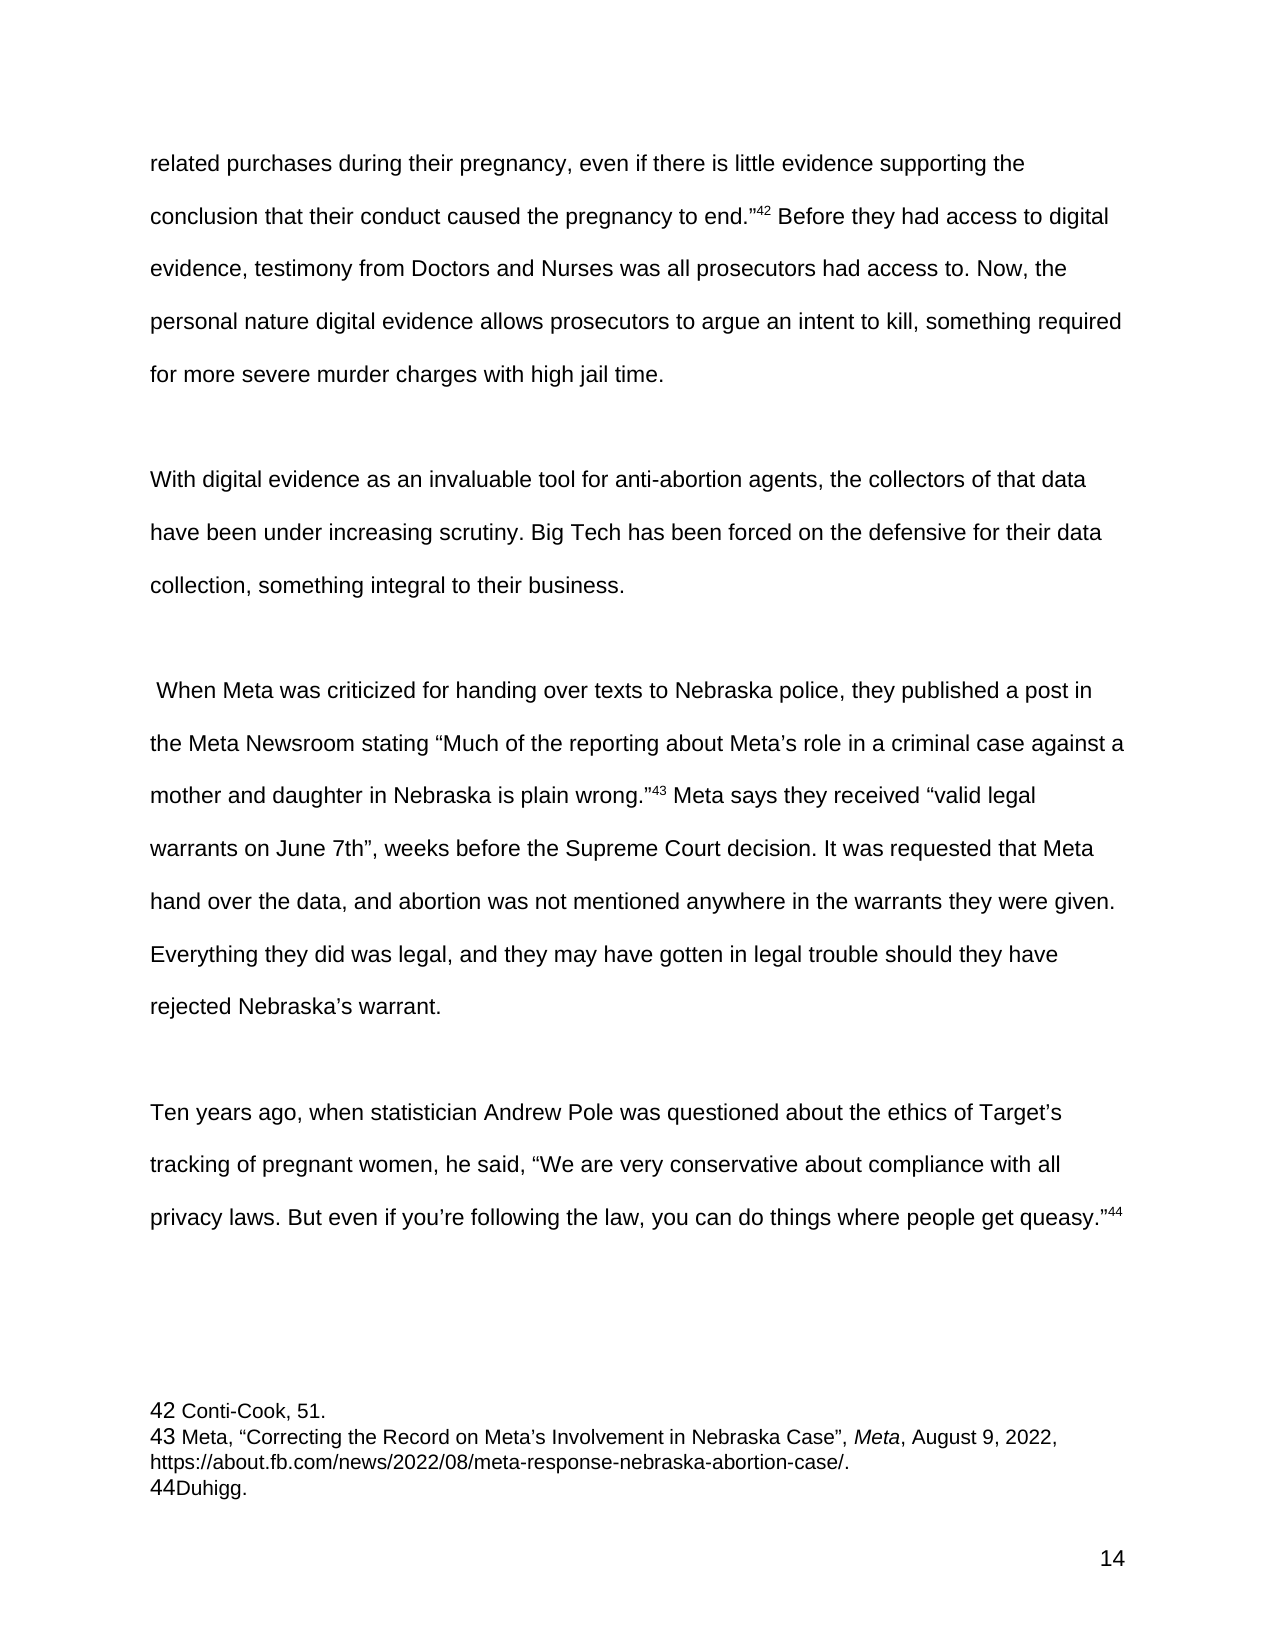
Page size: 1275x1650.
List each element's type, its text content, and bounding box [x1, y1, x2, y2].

text With digital evidence as an invaluable tool for anti-abortion agents, the collectors of that data have been under increasing scrutiny. Big Tech has been forced on the defensive for their data collection, something integral to their business. [150, 466, 1125, 598]
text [150, 150, 1125, 387]
text Ten years ago, when statistician Andrew Pole was questioned about the ethics of Target’s tracking of pregnant women, he said, “We are very conservative about compliance with all privacy laws. But even if you’re following the law, you can do things where people get queasy.” [150, 1099, 1125, 1231]
text When Meta was criticized for handing over texts to Nebraska police, they published a post in the Meta Newsroom stating “Much of the reporting about Meta’s role in a criminal case against a mother and daughter in Nebraska is plain wrong.” Meta says they received “valid legal warrants on June 7th”, weeks before the Supreme Court decision. It was requested that Meta hand over the data, and abortion was not mentioned anywhere in the warrants they were given. Everything they did was legal, and they may have gotten in legal trouble should they have rejected Nebraska’s warrant. [150, 677, 1125, 1020]
